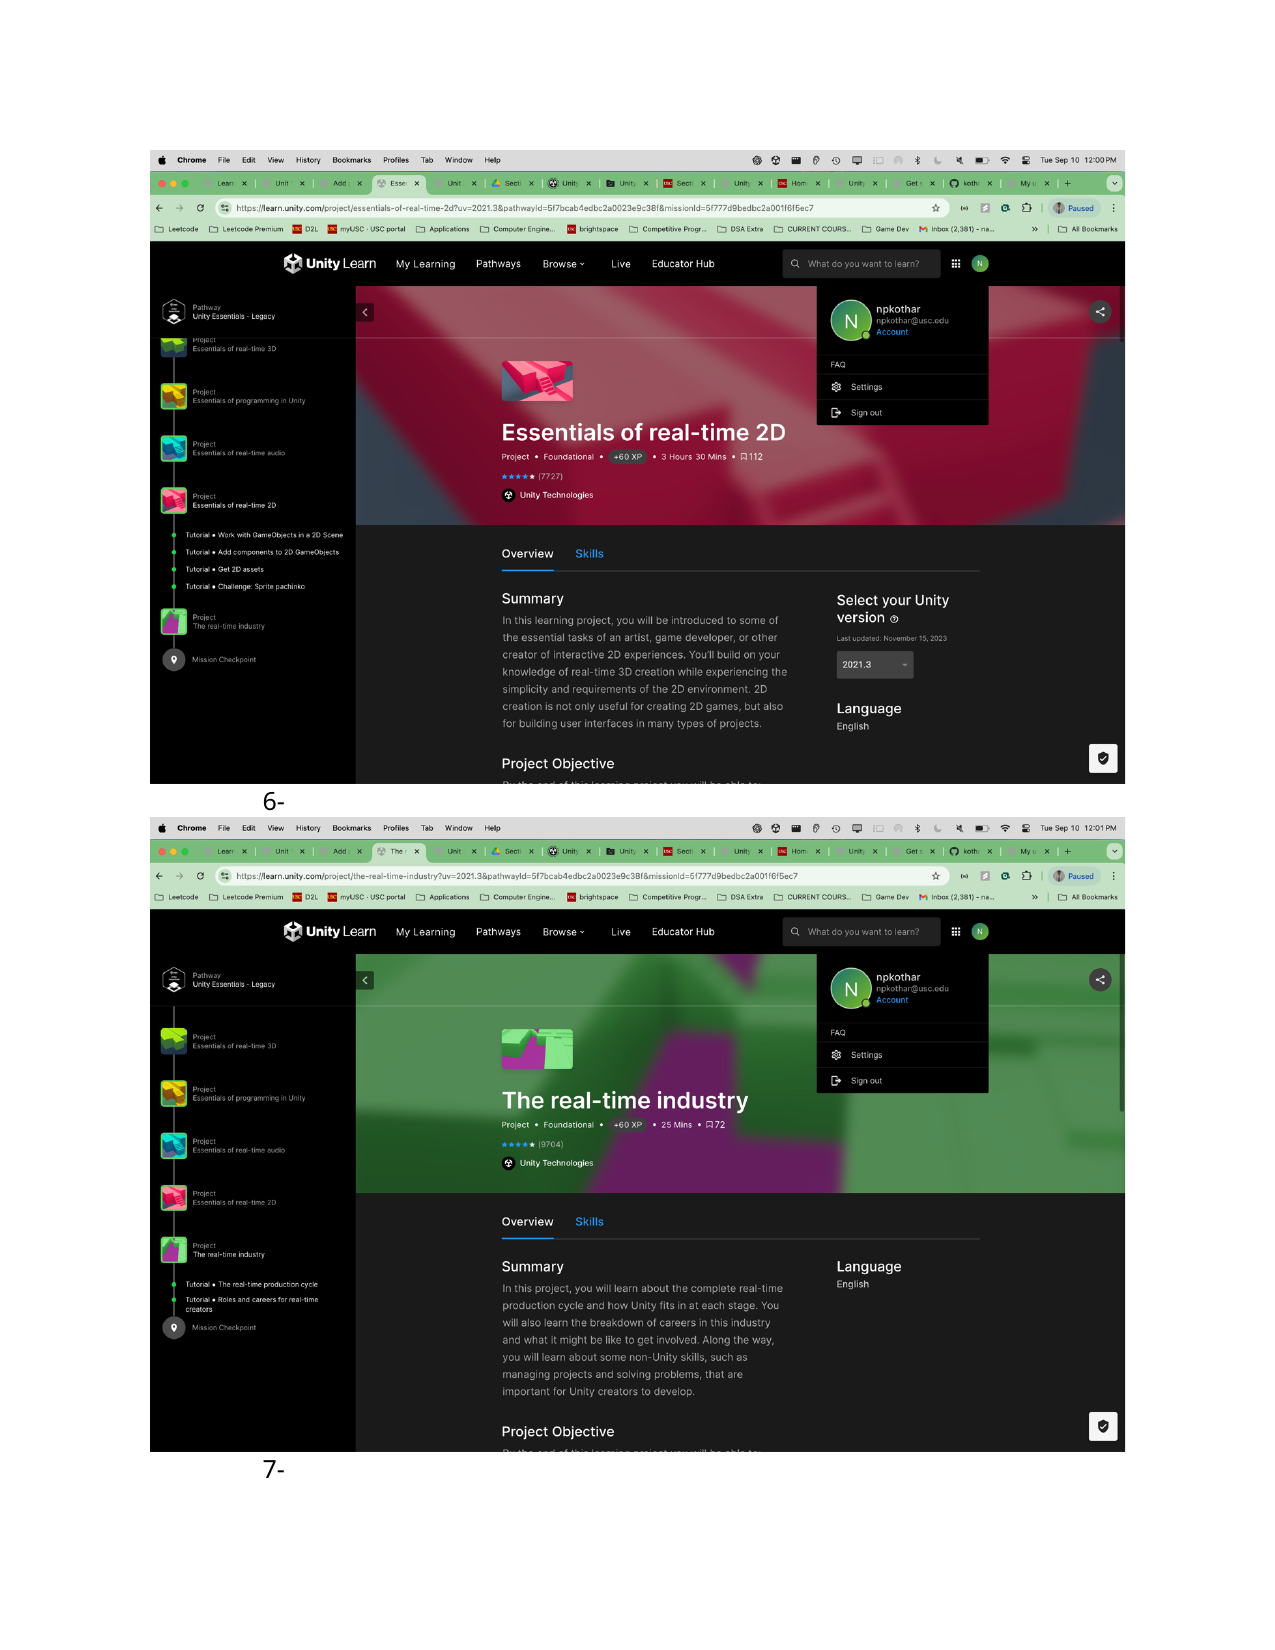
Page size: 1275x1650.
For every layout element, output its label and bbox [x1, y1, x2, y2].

picture [150, 150, 1125, 784]
picture [150, 817, 1125, 1452]
